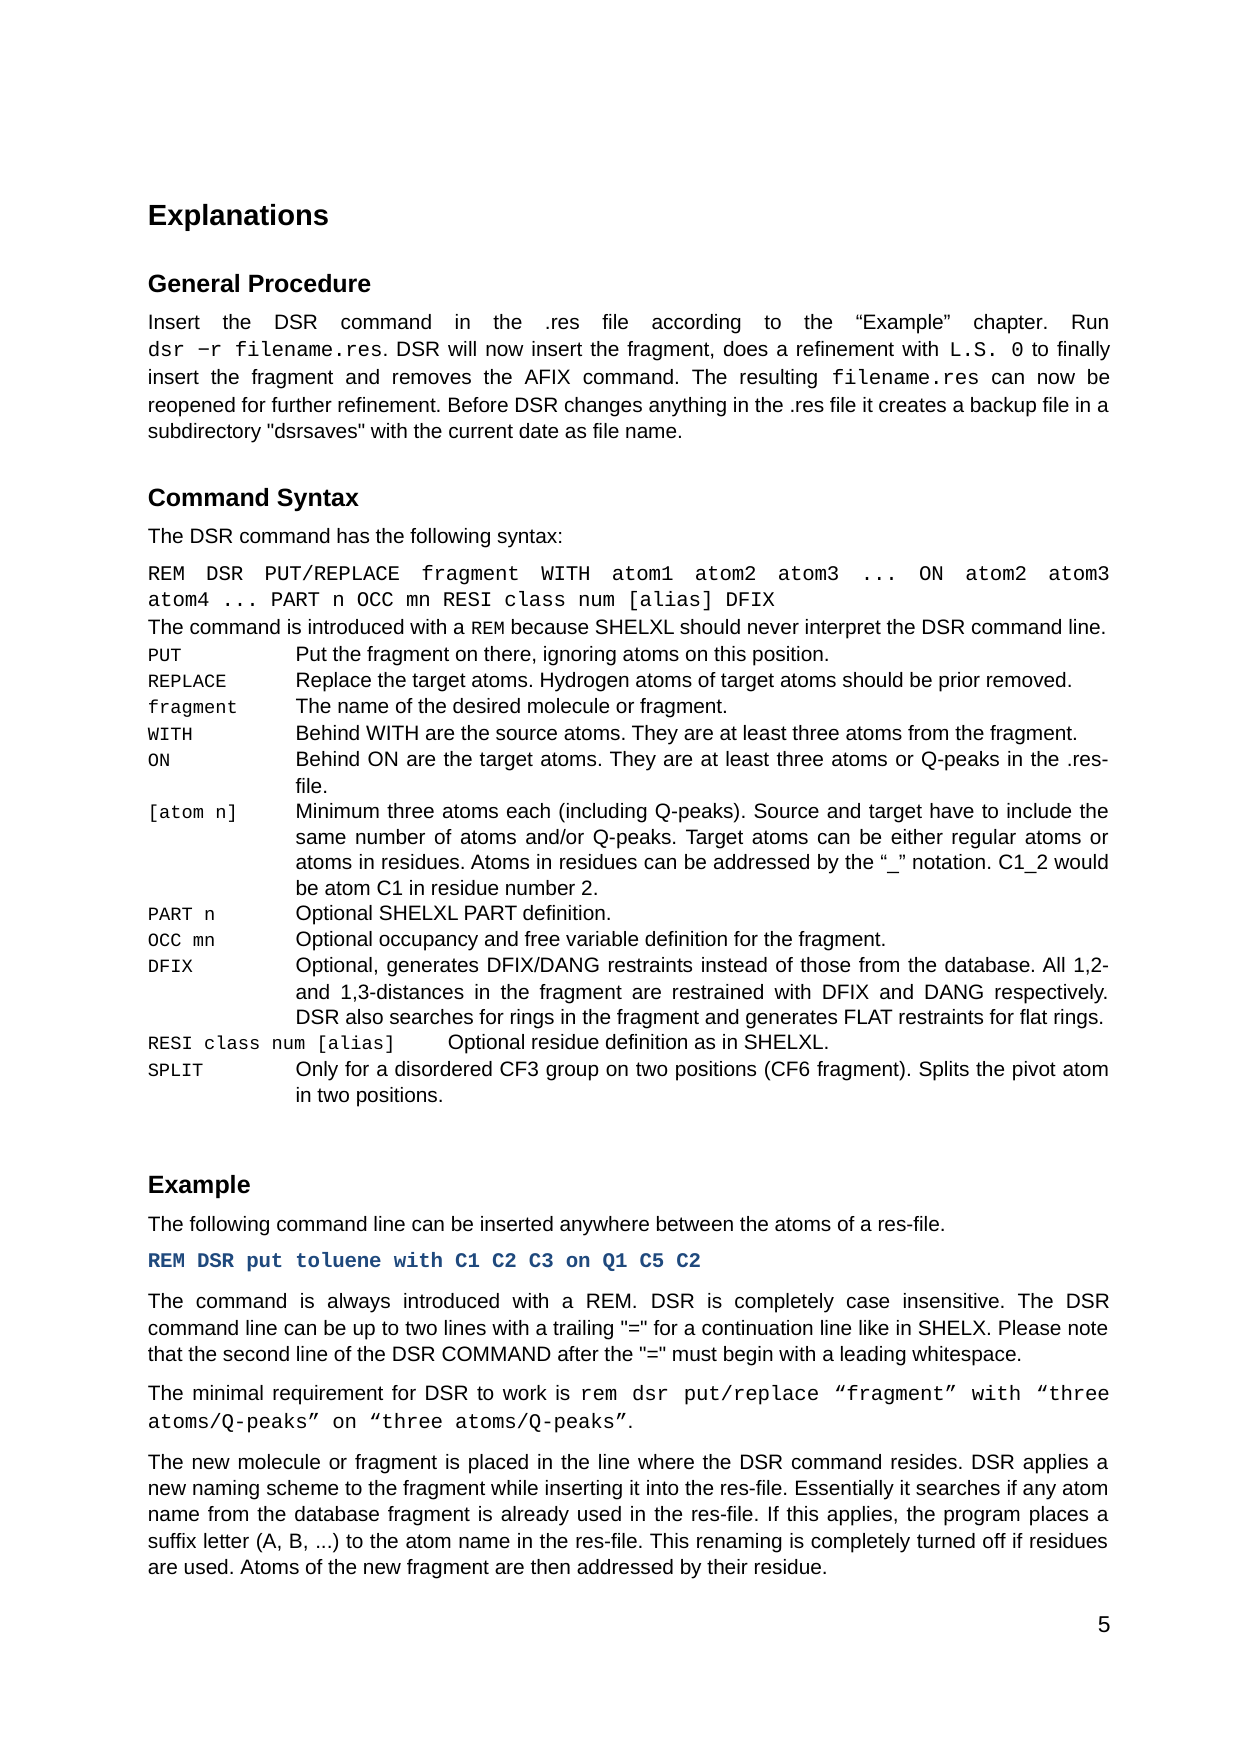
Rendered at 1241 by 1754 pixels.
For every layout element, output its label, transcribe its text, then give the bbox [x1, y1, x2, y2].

text PUT Put the fragment on there, ignoring atoms on this position. [148, 641, 1110, 667]
text General Procedure [148, 269, 1110, 297]
text REPLACE Replace the target atoms. Hydrogen atoms of target atoms should be prior removed. [148, 668, 1110, 693]
text The minimal requirement for DSR to work is rem dsr put/replace “fragment” with “three atoms/Q-peaks” on “three atoms/Q-peaks”. [148, 1381, 1110, 1434]
text SPLIT Only for a disordered CF3 group on two positions (CF6 fragment). Splits the pivot atom in two positions. [148, 1056, 1110, 1107]
text ON Behind ON are the target atoms. They are at least three atoms or Q-peaks in the .res- file. [148, 747, 1110, 798]
text The following command line can be inserted anywhere between the atoms of a res-file. [148, 1212, 1110, 1236]
text WITH Behind WITH are the source atoms. They are at least three atoms from the fragment. [148, 721, 1110, 746]
text Insert the DSR command in the .res file according to the “Example” chapter. Run dsr −r filename.res. DSR will now insert the fragment, does a refinement with L.S. 0 to finally insert the fragment and removes the AFIX command. The resulting filename.res can now be reopened for further refinement. Before DSR changes anything in the .res file it creates a backup file in a subdirectory "dsrsaves" with the current date as file name. [148, 310, 1110, 443]
text REM DSR PUT/REPLACE fragment WITH atom1 atom2 atom3 ... ON atom2 atom3 atom4 ... PART n OCC mn RESI class num [alias] DFIX [148, 563, 1110, 613]
text The command is introduced with a REM because SHELXL should never interpret the DSR command line. [148, 615, 1110, 640]
text PART n Optional SHELXL PART definition. [148, 900, 1110, 926]
text The new molecule or fragment is placed in the line where the DSR command resides. DSR applies a new naming scheme to the fragment while inserting it into the res-file. Essentially it searches if any atom name from the database fragment is already used in the res-file. If this applies, the program places a suffix letter (A, B, ...) to the atom name in the res-file. This renaming is completely turned off if residues are used. Atoms of the new fragment are then addressed by their residue. [148, 1449, 1110, 1579]
text The command is always introduced with a REM. DSR is completely case insensitive. The DSR command line can be up to two lines with a trailing "=" for a continuation line like in SHELX. Please note that the second line of the DSR COMMAND after the "=" must begin with a leading whitespace. [148, 1289, 1110, 1366]
text [atom n] Minimum three atoms each (including Q-peaks). Source and target have to include the same number of atoms and/or Q-peaks. Target atoms can be either regular atoms or atoms in residues. Atoms in residues can be addressed by the “_” notation. C1_2 would be atom C1 in residue number 2. [148, 799, 1110, 899]
text RESI class num [alias] Optional residue definition as in SHELXL. [148, 1030, 1110, 1055]
text fragment The name of the desired molecule or fragment. [148, 694, 1110, 719]
text REM DSR put toluene with C1 C2 C3 on Q1 C5 C2 [148, 1251, 1110, 1274]
text DFIX Optional, generates DFIX/DANG restraints instead of those from the database. All 1,2- and 1,3-distances in the fragment are restrained with DFIX and DANG respectively. DSR also searches for rings in the fragment and generates FLAT restraints for flat rings. [148, 953, 1110, 1029]
text Example [148, 1170, 1110, 1199]
text The DSR command has the following syntax: [148, 524, 1110, 548]
text Command Syntax [148, 483, 1110, 512]
text OCC mn Optional occupancy and free variable definition for the fragment. [148, 927, 1110, 952]
text Explanations [148, 198, 1110, 231]
